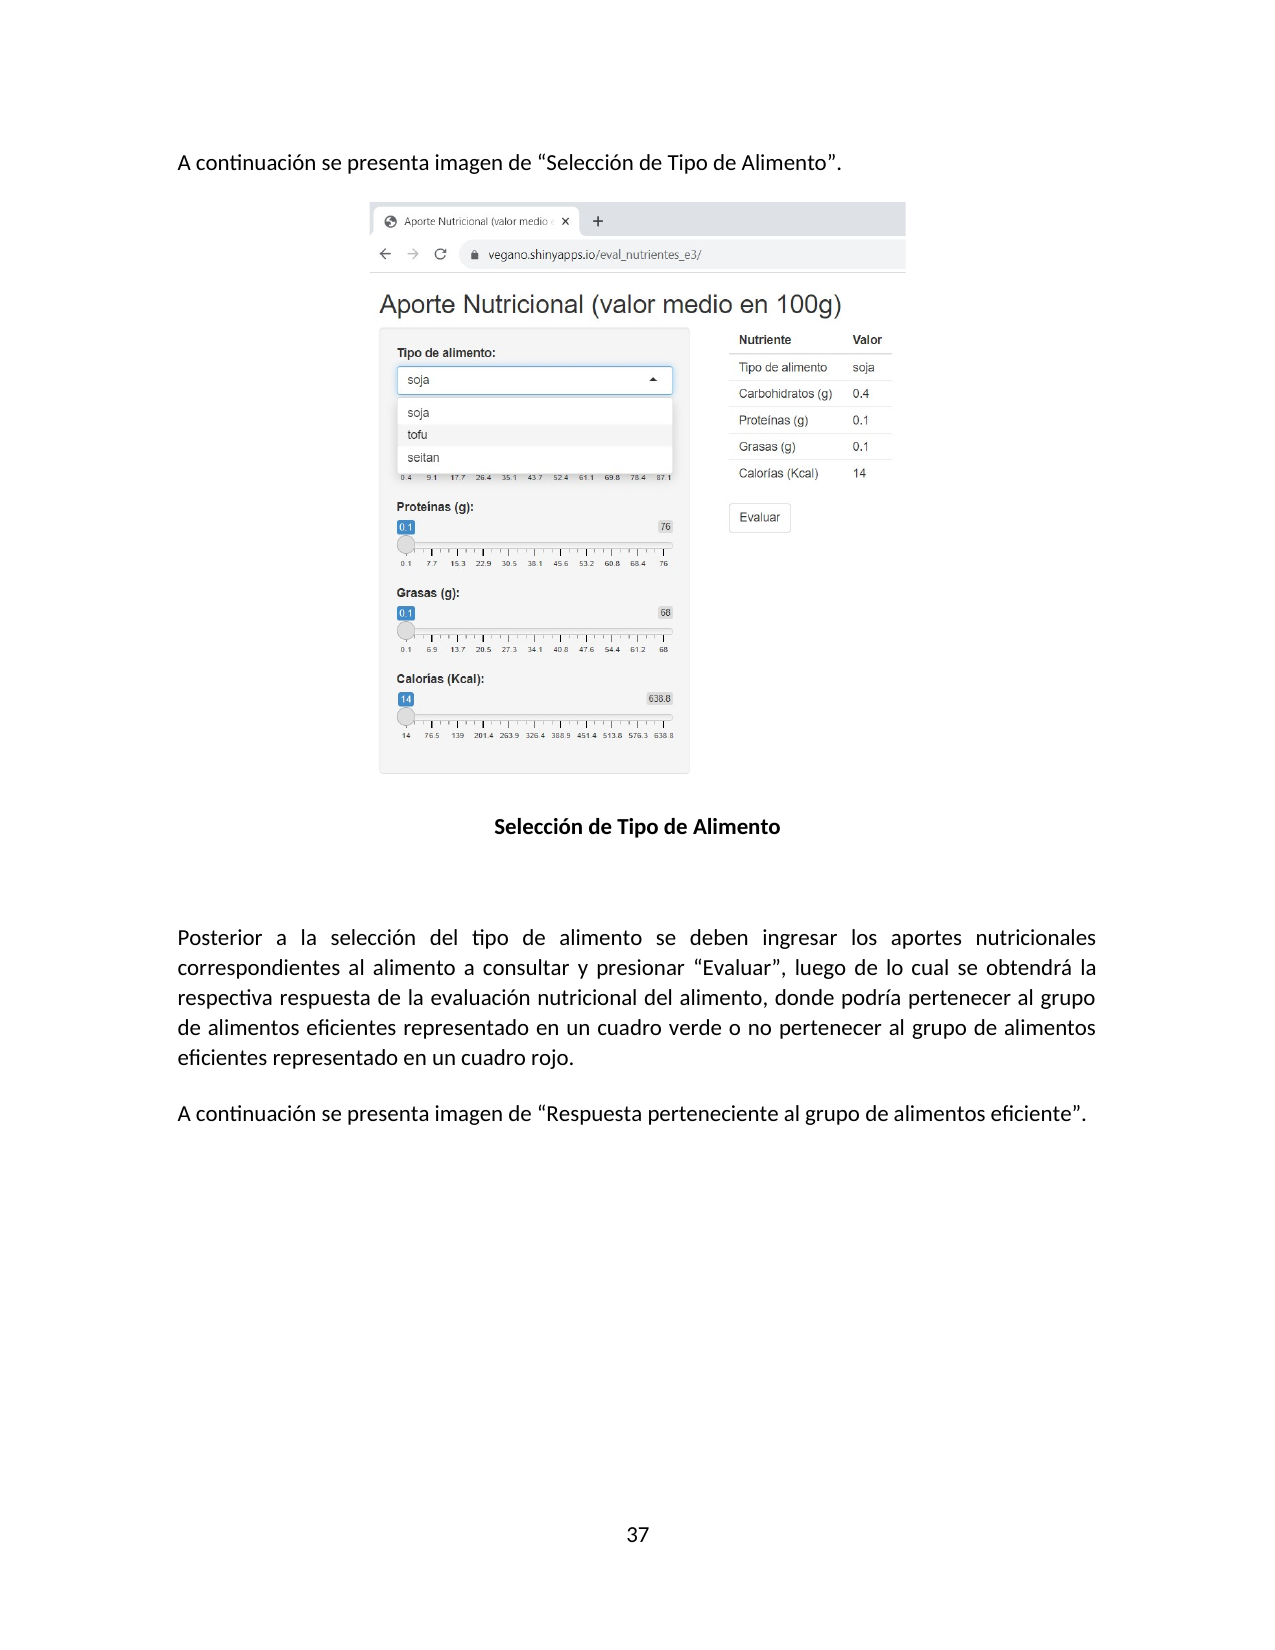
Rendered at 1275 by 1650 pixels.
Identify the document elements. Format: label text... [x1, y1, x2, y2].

text A continuación se presenta imagen de “Respuesta perteneciente al grupo de alimentos eficiente”. [177, 1099, 1098, 1127]
text A continuación se presenta imagen de “Selección de Tipo de Alimento”. [177, 148, 1098, 176]
text Selección de Tipo de Alimento [177, 812, 1098, 840]
picture [369, 202, 906, 786]
text Posterior a la selección del tipo de alimento se deben ingresar los aportes nutricionales correspondientes al alimento a consultar y presionar “Evaluar”, luego de lo cual se obtendrá la respectiva respuesta de la evaluación nutricional del alimento, donde podría pertenecer al grupo de alimentos eficientes representado en un cuadro verde o no pertenecer al grupo de alimentos eficientes representado en un cuadro rojo. [177, 923, 1098, 1072]
